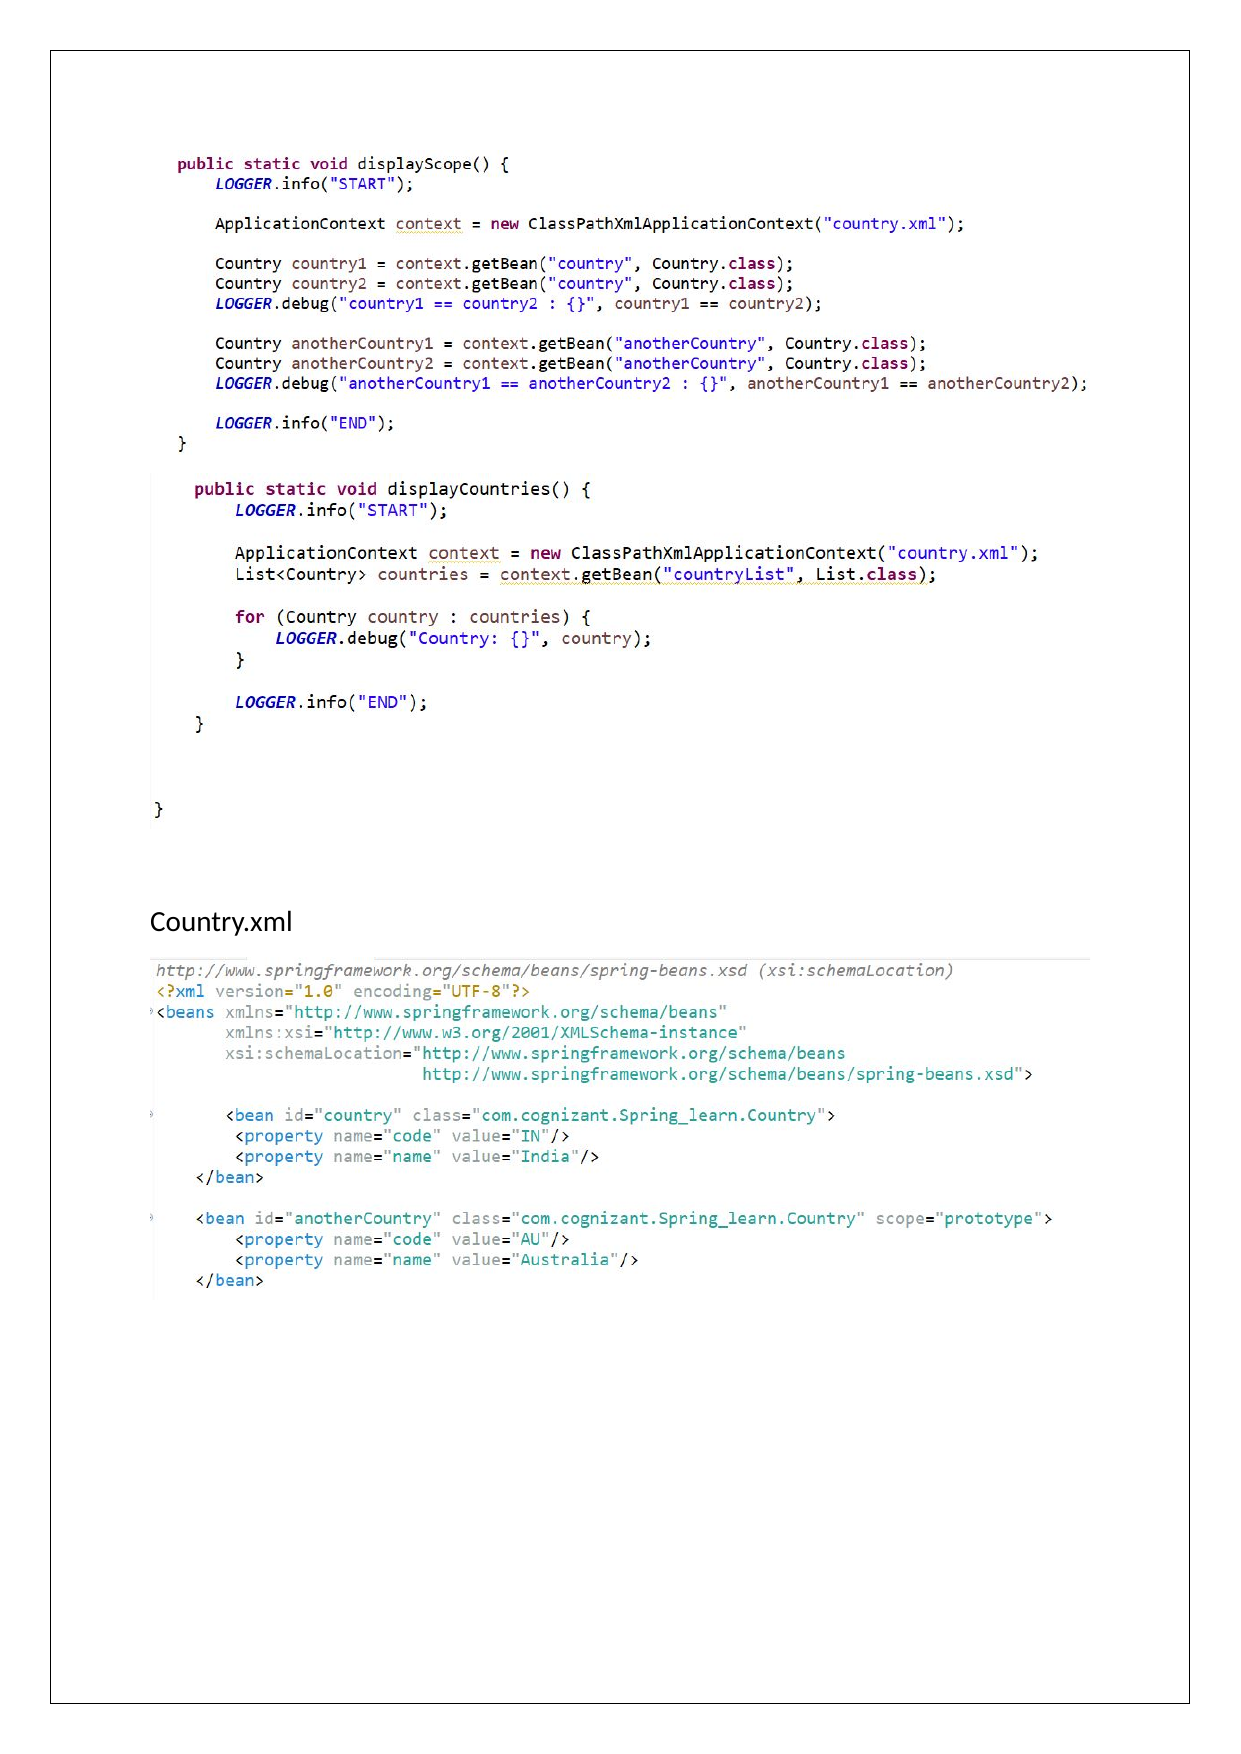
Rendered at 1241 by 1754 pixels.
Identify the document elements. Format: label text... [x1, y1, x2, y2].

picture [150, 957, 1091, 1300]
picture [150, 473, 1091, 829]
text Country.xml [150, 903, 1090, 938]
picture [150, 150, 1091, 455]
